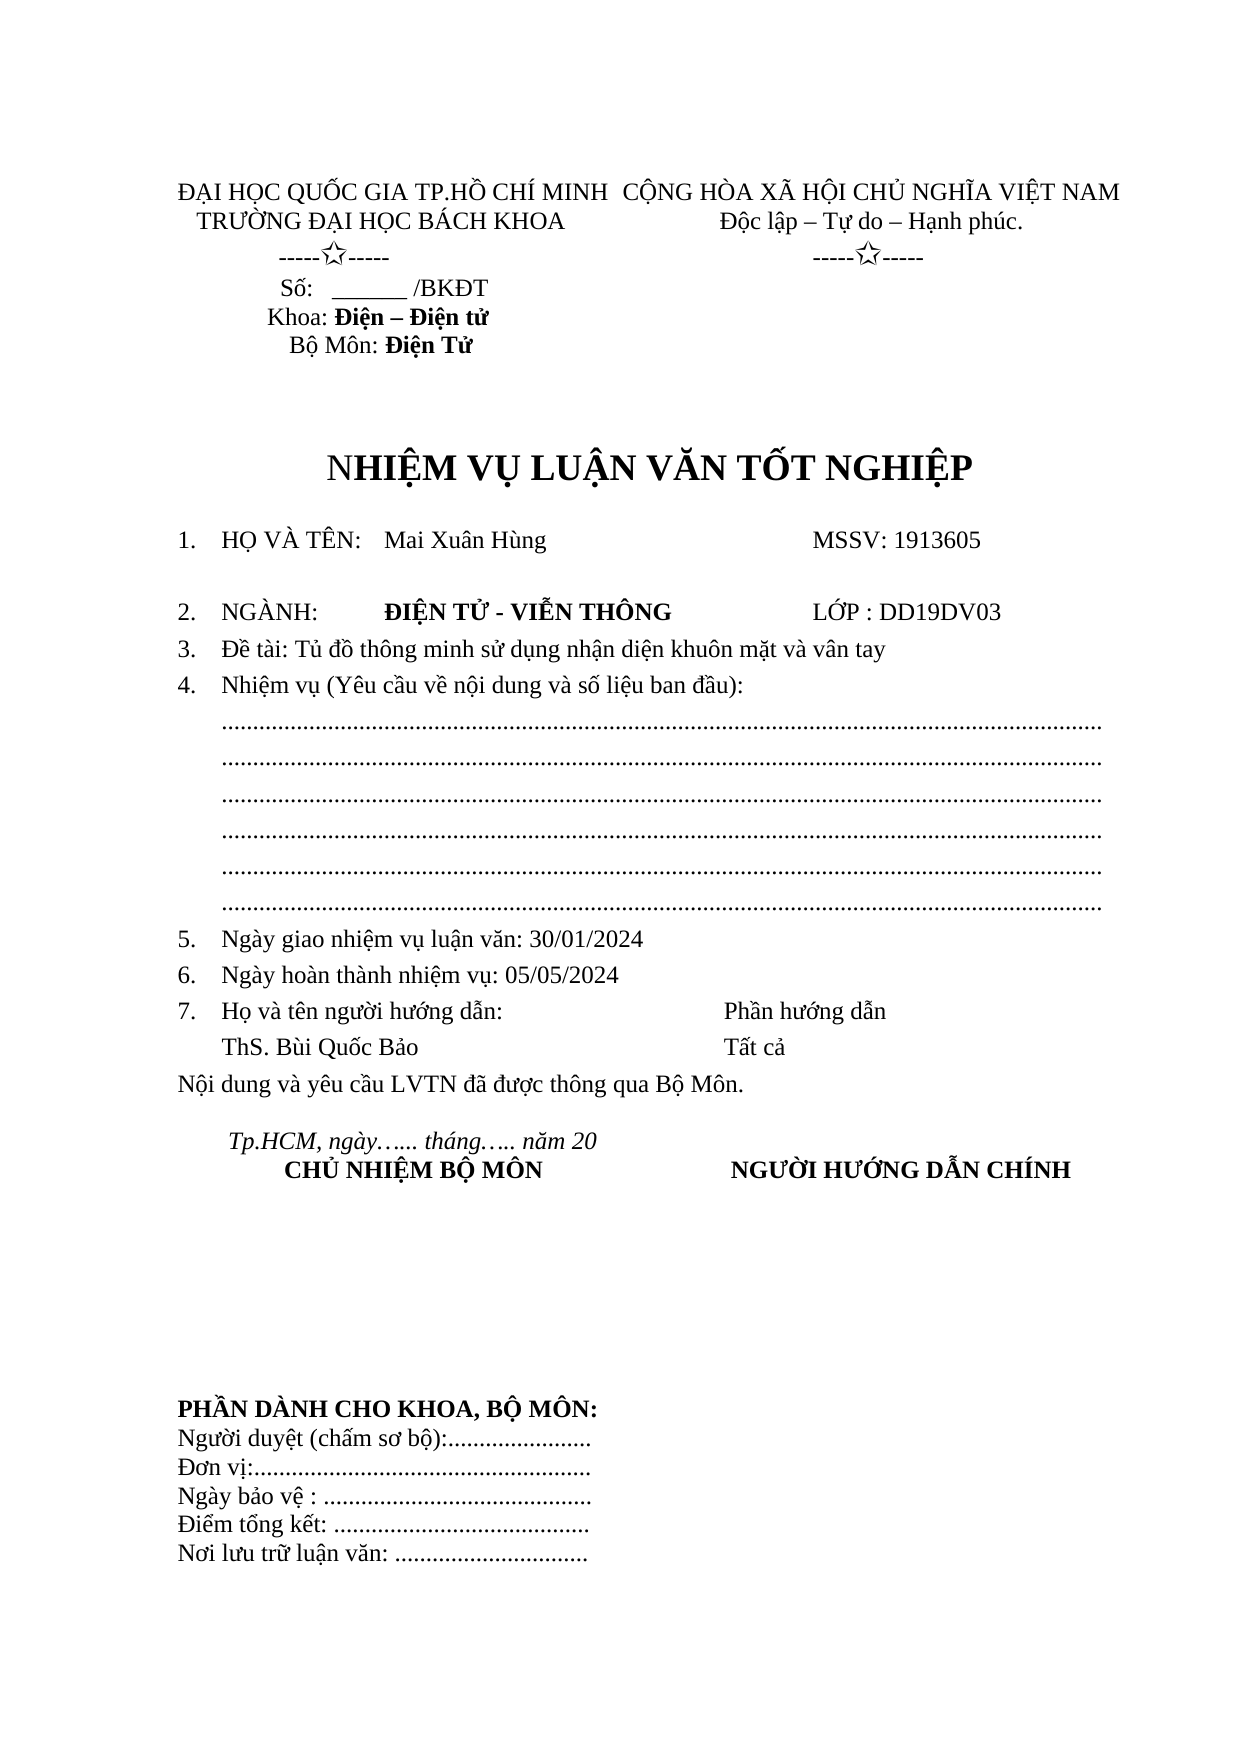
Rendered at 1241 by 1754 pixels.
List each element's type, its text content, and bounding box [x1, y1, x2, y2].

text ............................................................................................................................................. [221, 742, 1122, 771]
text Khoa: Điện – Điện tử [177, 302, 1122, 331]
text ............................................................................................................................................. [221, 887, 1122, 916]
text ............................................................................................................................................. [221, 706, 1122, 735]
list HỌ VÀ TÊN : Mai Xuân Hùng MSSV: 1913605 [177, 525, 1122, 554]
text Đơn vị:...................................................... [177, 1452, 1122, 1481]
text Nội dung và yêu cầu LVTN đã được thông qua Bộ Môn. [177, 1069, 1122, 1097]
list Họ và tên người hướng dẫn: Phần hướng dẫn [177, 996, 1122, 1025]
text Người duyệt (chấm sơ bộ):....................... [177, 1423, 1122, 1452]
list Đề tài: Tủ đồ thông minh sử dụng nhận diện khuôn mặt và vân tay [177, 634, 1122, 662]
list NGÀNH: ĐIỆN TỬ - VIỄN THÔNG LỚP : DD19DV03 [177, 597, 1122, 626]
list Ngày hoàn thành nhiệm vụ: 05/05/2024 [177, 960, 1122, 989]
text -----✩----- -----✩----- [177, 235, 1122, 273]
list Ngày giao nhiệm vụ luận văn: 30/01/2024 [177, 924, 1122, 952]
text Tp.HCM, ngày…... tháng….. năm 20 [177, 1126, 1122, 1155]
text CHỦ NHIỆM BỘ MÔN NGƯỜI HƯỚNG DẪN CHÍNH [177, 1155, 1122, 1184]
list Nhiệm vụ (Yêu cầu về nội dung và số liệu ban đầu): [177, 670, 1122, 699]
text ............................................................................................................................................. [221, 779, 1122, 807]
text PHẦN DÀNH CHO KHOA, BỘ MÔN: [177, 1394, 1122, 1423]
text ............................................................................................................................................. [221, 815, 1122, 844]
text NHIỆM VỤ LUẬN VĂN TỐT NGHIỆP [177, 446, 1122, 489]
text Số: ______ /BKĐT [177, 273, 1122, 302]
text ĐẠI HỌC QUỐC GIA TP.HỒ CHÍ MINH CỘNG HÒA XÃ HỘI CHỦ NGHĨA VIỆT NAM [177, 177, 1122, 206]
text Bộ Môn: Điện Tử [177, 331, 1122, 359]
text Điểm tổng kết: ......................................... [177, 1509, 1122, 1538]
text Ngày bảo vệ : ........................................... [177, 1481, 1122, 1509]
text Nơi lưu trữ luận văn: ............................... [177, 1538, 1122, 1567]
text ............................................................................................................................................. [221, 851, 1122, 880]
text TRƯỜNG ĐẠI HỌC BÁCH KHOA Độc lập – Tự do – Hạnh phúc. [177, 206, 1122, 235]
text ThS. Bùi Quốc Bảo Tất cả [221, 1032, 1122, 1061]
